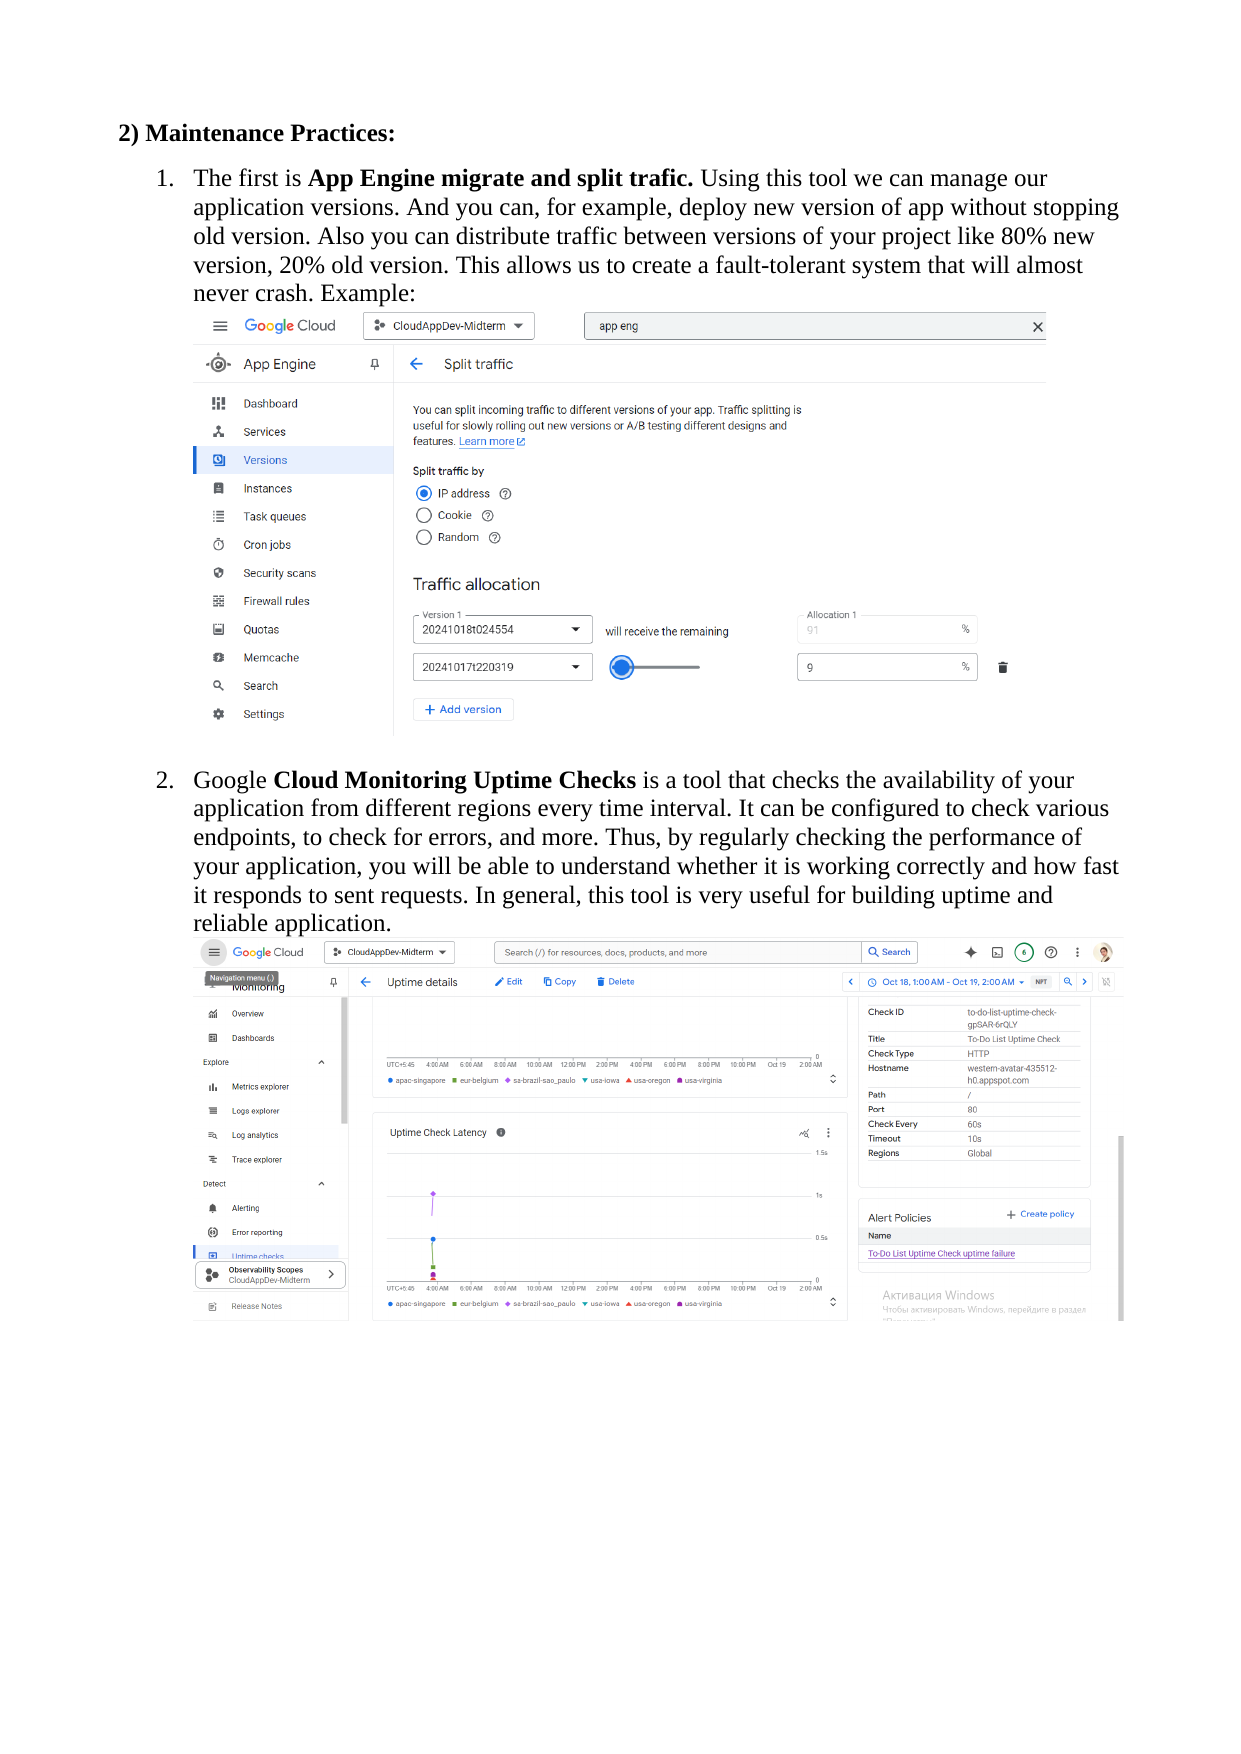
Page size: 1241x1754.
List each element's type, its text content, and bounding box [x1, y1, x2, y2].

picture [193, 307, 1047, 736]
list Google Cloud Monitoring Uptime Checks is a tool that checks the availability of your application from different regions every time interval. It can be configured to check various endpoints, to check for errors, and more. Thus, by regularly checking the performance of your application, you will be able to understand whether it is working correctly and how fast it responds to sent requests. In general, this tool is very useful for building uptime and reliable application. [156, 765, 1122, 937]
text 2) Maintenance Practices: [118, 118, 1122, 147]
list The first is App Engine migrate and split trafic. Using this tool we can manage our application versions. And you can, for example, deploy new version of app without stopping old version. Also you can distribute traffic between versions of your project like 80% new version, 20% old version. This allows us to create a fault-tolerant system that will almost never crash. Example: [156, 163, 1122, 307]
picture [193, 937, 1124, 1321]
